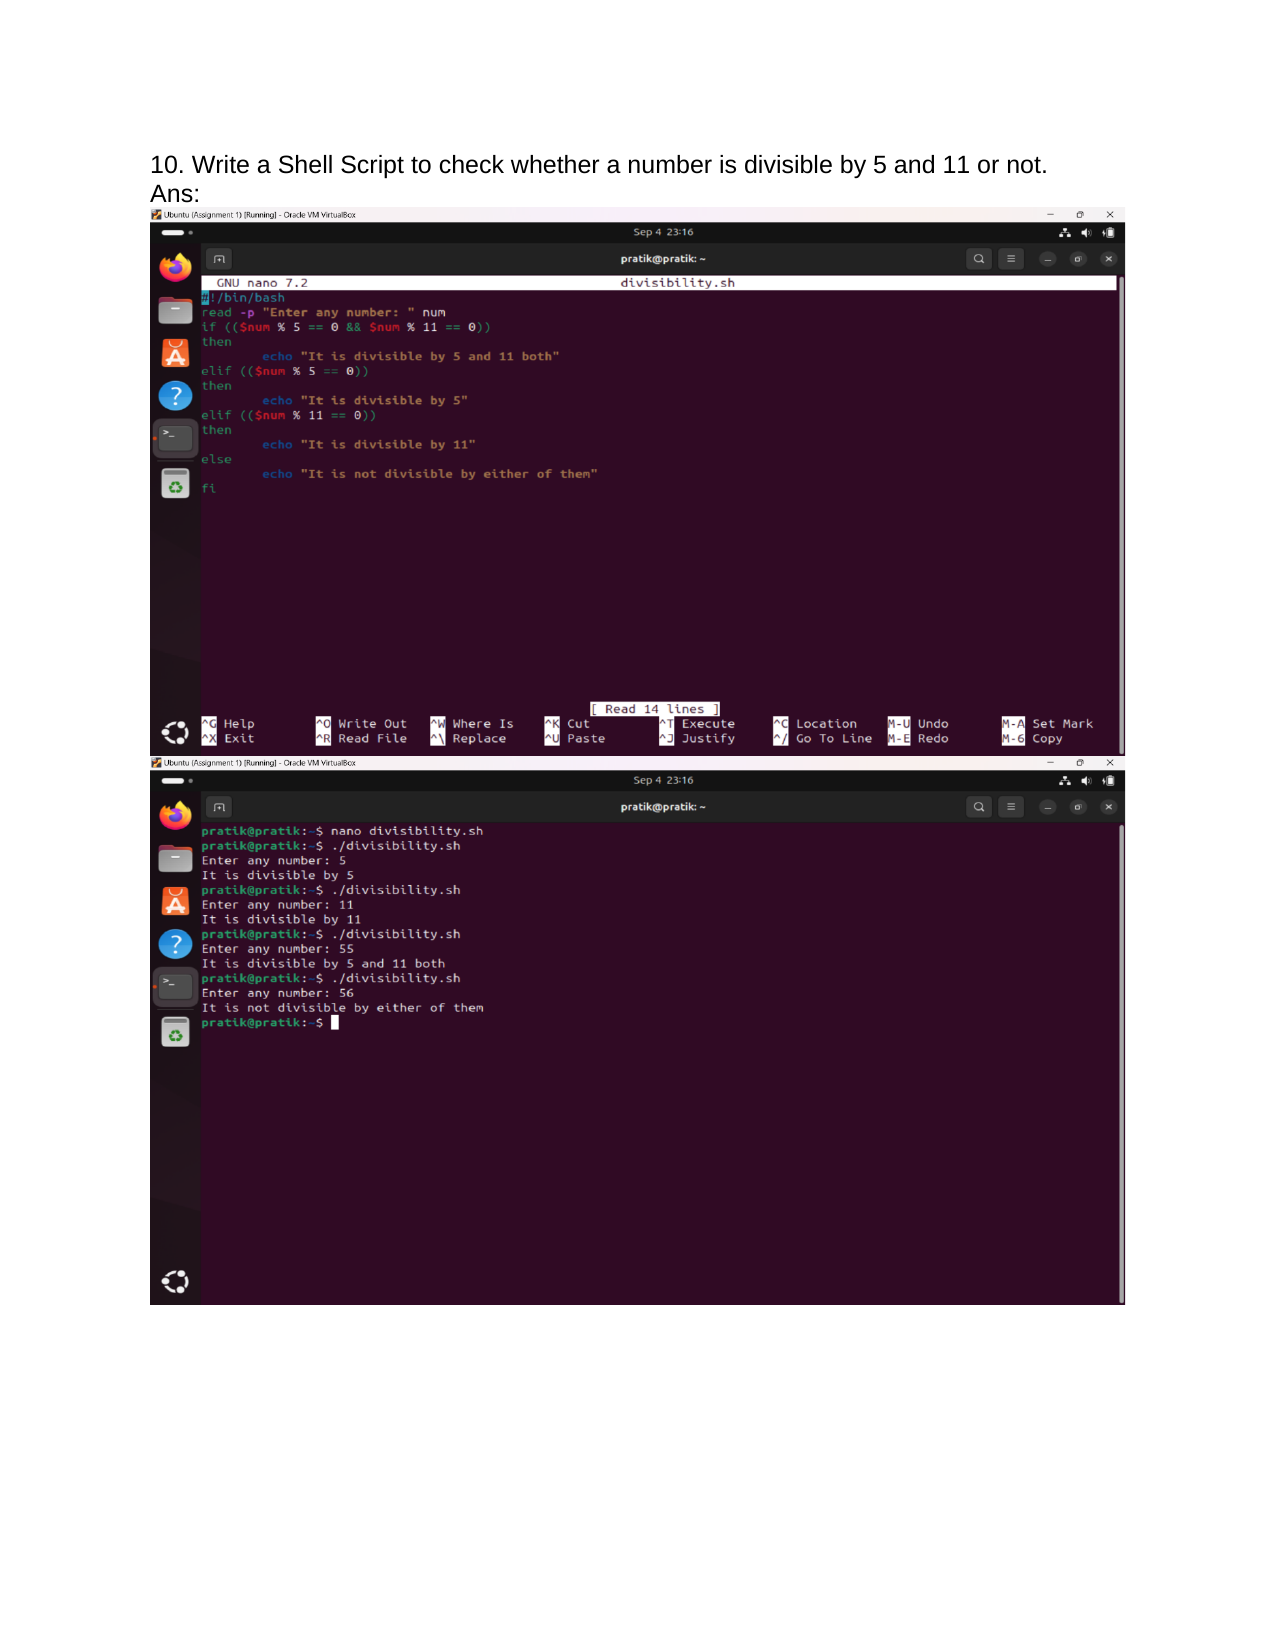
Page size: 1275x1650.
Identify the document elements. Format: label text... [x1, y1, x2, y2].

text 10. Write a Shell Script to check whether a number is divisible by 5 and 11 or not. [150, 150, 1125, 179]
text Ans: [150, 179, 1125, 207]
picture [150, 207, 1125, 1305]
